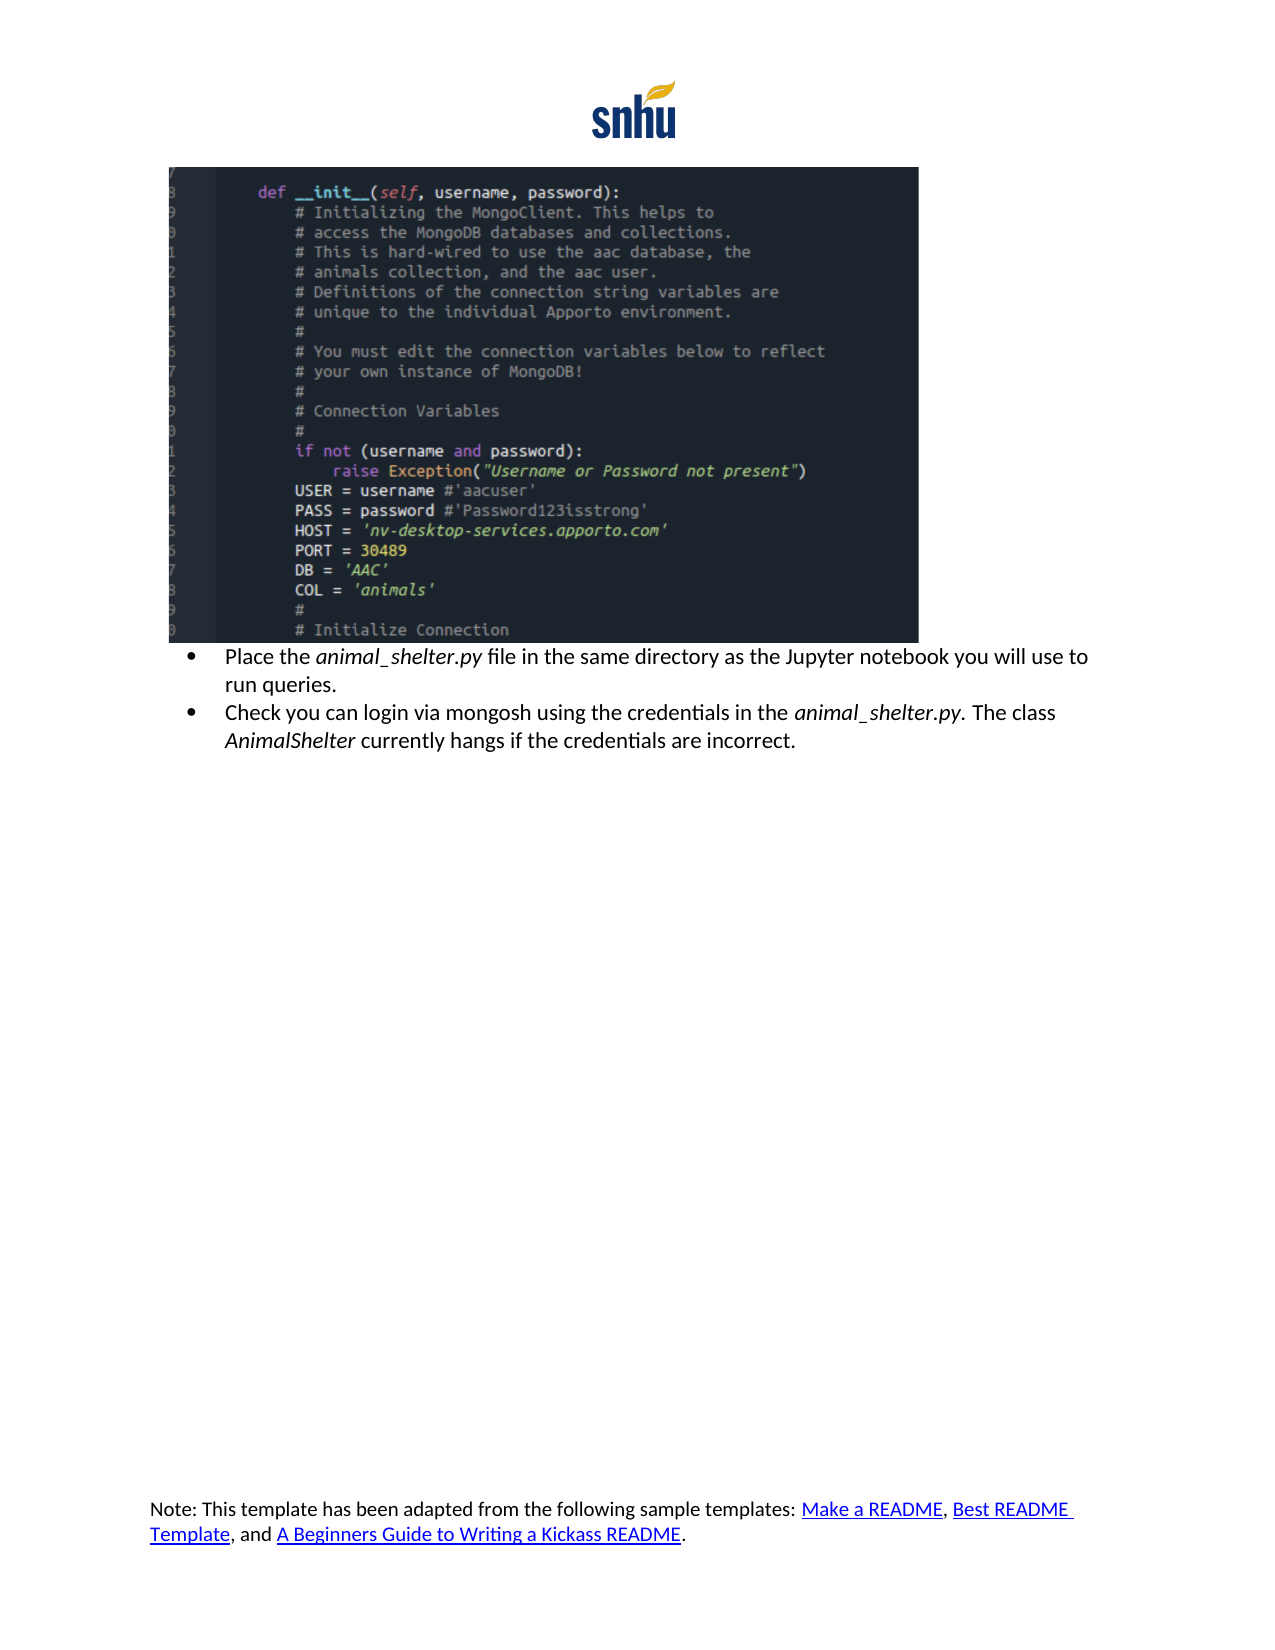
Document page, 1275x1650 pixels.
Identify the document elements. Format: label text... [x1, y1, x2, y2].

picture [573, 75, 702, 147]
list Check you can login via mongosh using the credentials in the animal_shelter.py. The class AnimalShelter currently hangs if the credentials are incorrect. [187, 698, 1125, 754]
list Place the animal_shelter.py file in the same directory as the Jupyter notebook you will use to run queries. [187, 642, 1125, 698]
